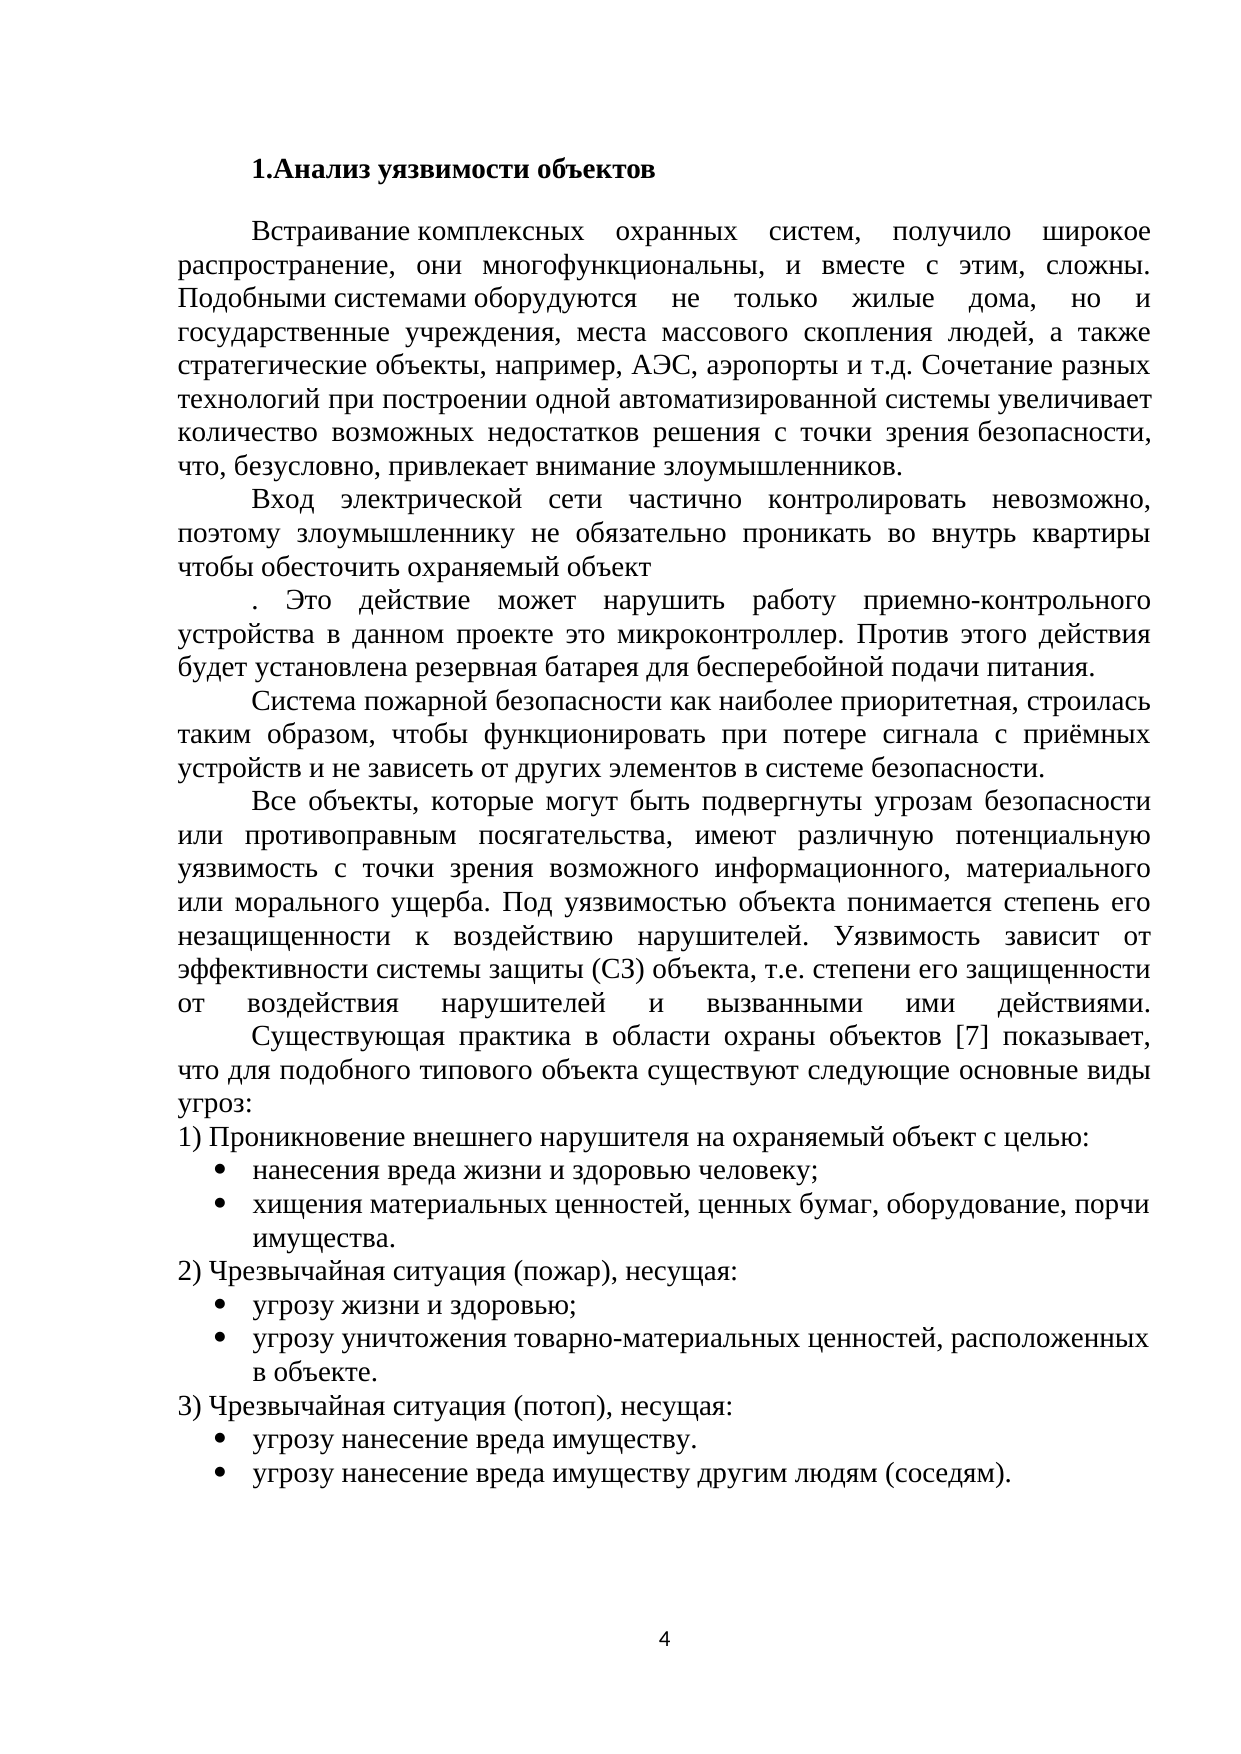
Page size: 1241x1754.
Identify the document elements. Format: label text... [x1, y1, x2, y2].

list хищения материальных ценностей, ценных бумаг, оборудование, порчи имущества. [215, 1186, 1152, 1253]
list угрозу уничтожения товарно-материальных ценностей, расположенных в объекте. [215, 1320, 1152, 1388]
list угрозу нанесение вреда имуществу. [215, 1421, 1152, 1455]
text Вход электрической сети частично контролировать невозможно, поэтому злоумышленнику не обязательно проникать во внутрь квартиры чтобы обесточить охраняемый объект [177, 482, 1152, 582]
list угрозу нанесение вреда имуществу другим людям (соседям). [215, 1455, 1152, 1488]
text 2) Чрезвычайная ситуация (пожар), несущая: [177, 1253, 1152, 1287]
text Встраивание комплексных охранных систем, получило широкое распространение, они многофункциональны, и вместе с этим, сложны. Подобными системами оборудуются не только жилые дома, но и государственные учреждения, места массового скопления людей, а также стратегические объекты, например, АЭС, аэропорты и т.д. Сочетание разных технологий при построении одной автоматизированной системы увеличивает количество возможных недостатков решения с точки зрения безопасности, что, безусловно, привлекает внимание злоумышленников. [177, 213, 1152, 482]
text Система пожарной безопасности как наиболее приоритетная, строилась таким образом, чтобы функционировать при потере сигнала с приёмных устройств и не зависеть от других элементов в системе безопасности. [177, 683, 1152, 783]
text 1) Проникновение внешнего нарушителя на охраняемый объект с целью: [177, 1119, 1152, 1152]
text 3) Чрезвычайная ситуация (потоп), несущая: [177, 1388, 1152, 1421]
list угрозу жизни и здоровью; [215, 1287, 1152, 1320]
text Все объекты, которые могут быть подвергнуты угрозам безопасности или противоправным посягательства, имеют различную потенциальную уязвимость с точки зрения возможного информационного, материального или морального ущерба. Под уязвимостью объекта понимается степень его незащищенности к воздействию нарушителей. Уязвимость зависит от эффективности системы защиты (СЗ) объекта, т.е. степени его защищенности от воздействия нарушителей и вызванными ими действиями. Существующая практика в области охраны объектов [7] показывает, что для подобного типового объекта существуют следующие основные виды угроз: [177, 783, 1152, 1119]
text . Это действие может нарушить работу приемно-контрольного устройства в данном проекте это микроконтроллер. Против этого действия будет установлена резервная батарея для бесперебойной подачи питания. [177, 582, 1152, 683]
list нанесения вреда жизни и здоровью человеку; [215, 1152, 1152, 1186]
subtitle 1.Анализ уязвимости объектов [177, 152, 1152, 185]
